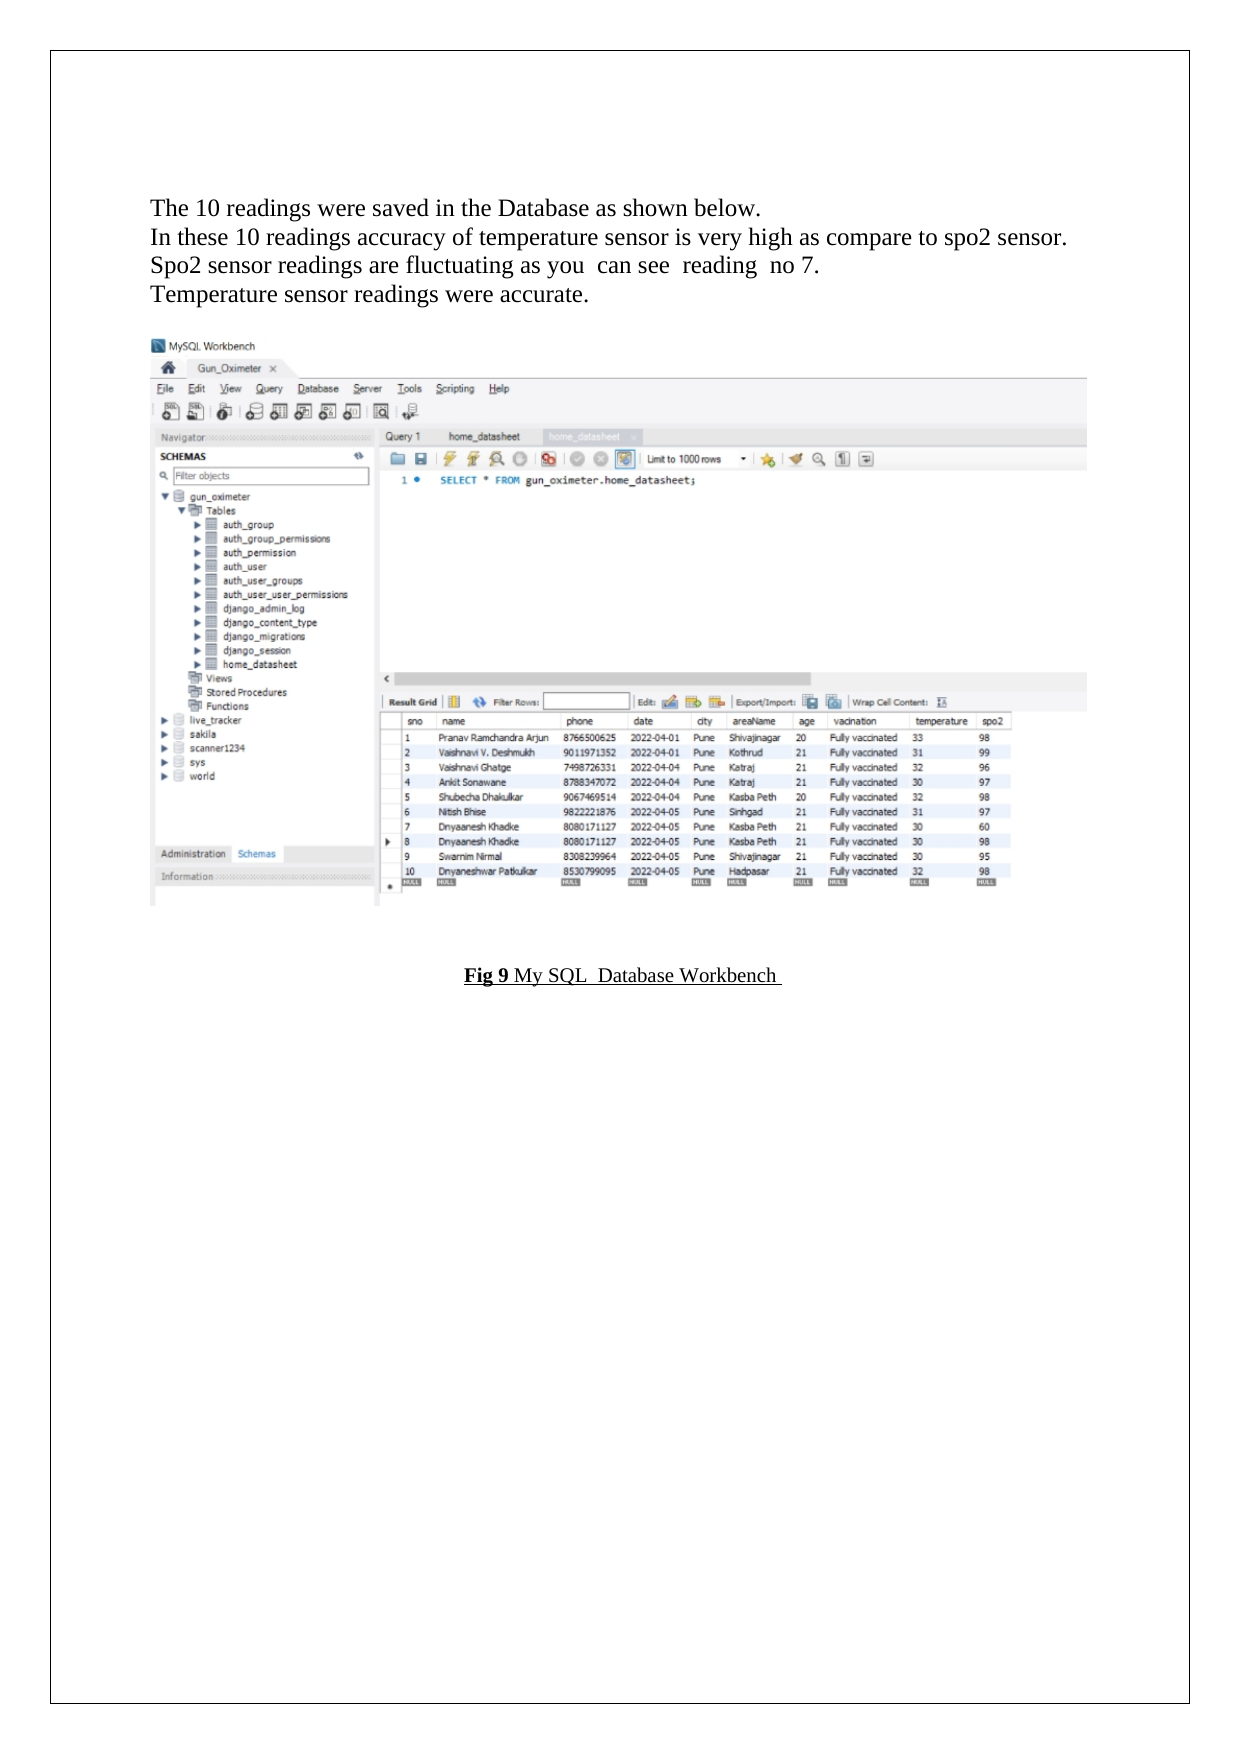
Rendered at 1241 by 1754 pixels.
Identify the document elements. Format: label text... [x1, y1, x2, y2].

picture [150, 336, 1087, 906]
text Temperature sensor readings were accurate. [150, 279, 1090, 308]
text Fig 9 My SQL Database Workbench [150, 963, 1090, 987]
text Spo2 sensor readings are fluctuating as you can see reading no 7. [150, 251, 1090, 279]
text The 10 readings were saved in the Database as shown below. [150, 193, 1090, 222]
text In these 10 readings accuracy of temperature sensor is very high as compare to spo2 sensor. [150, 222, 1090, 251]
